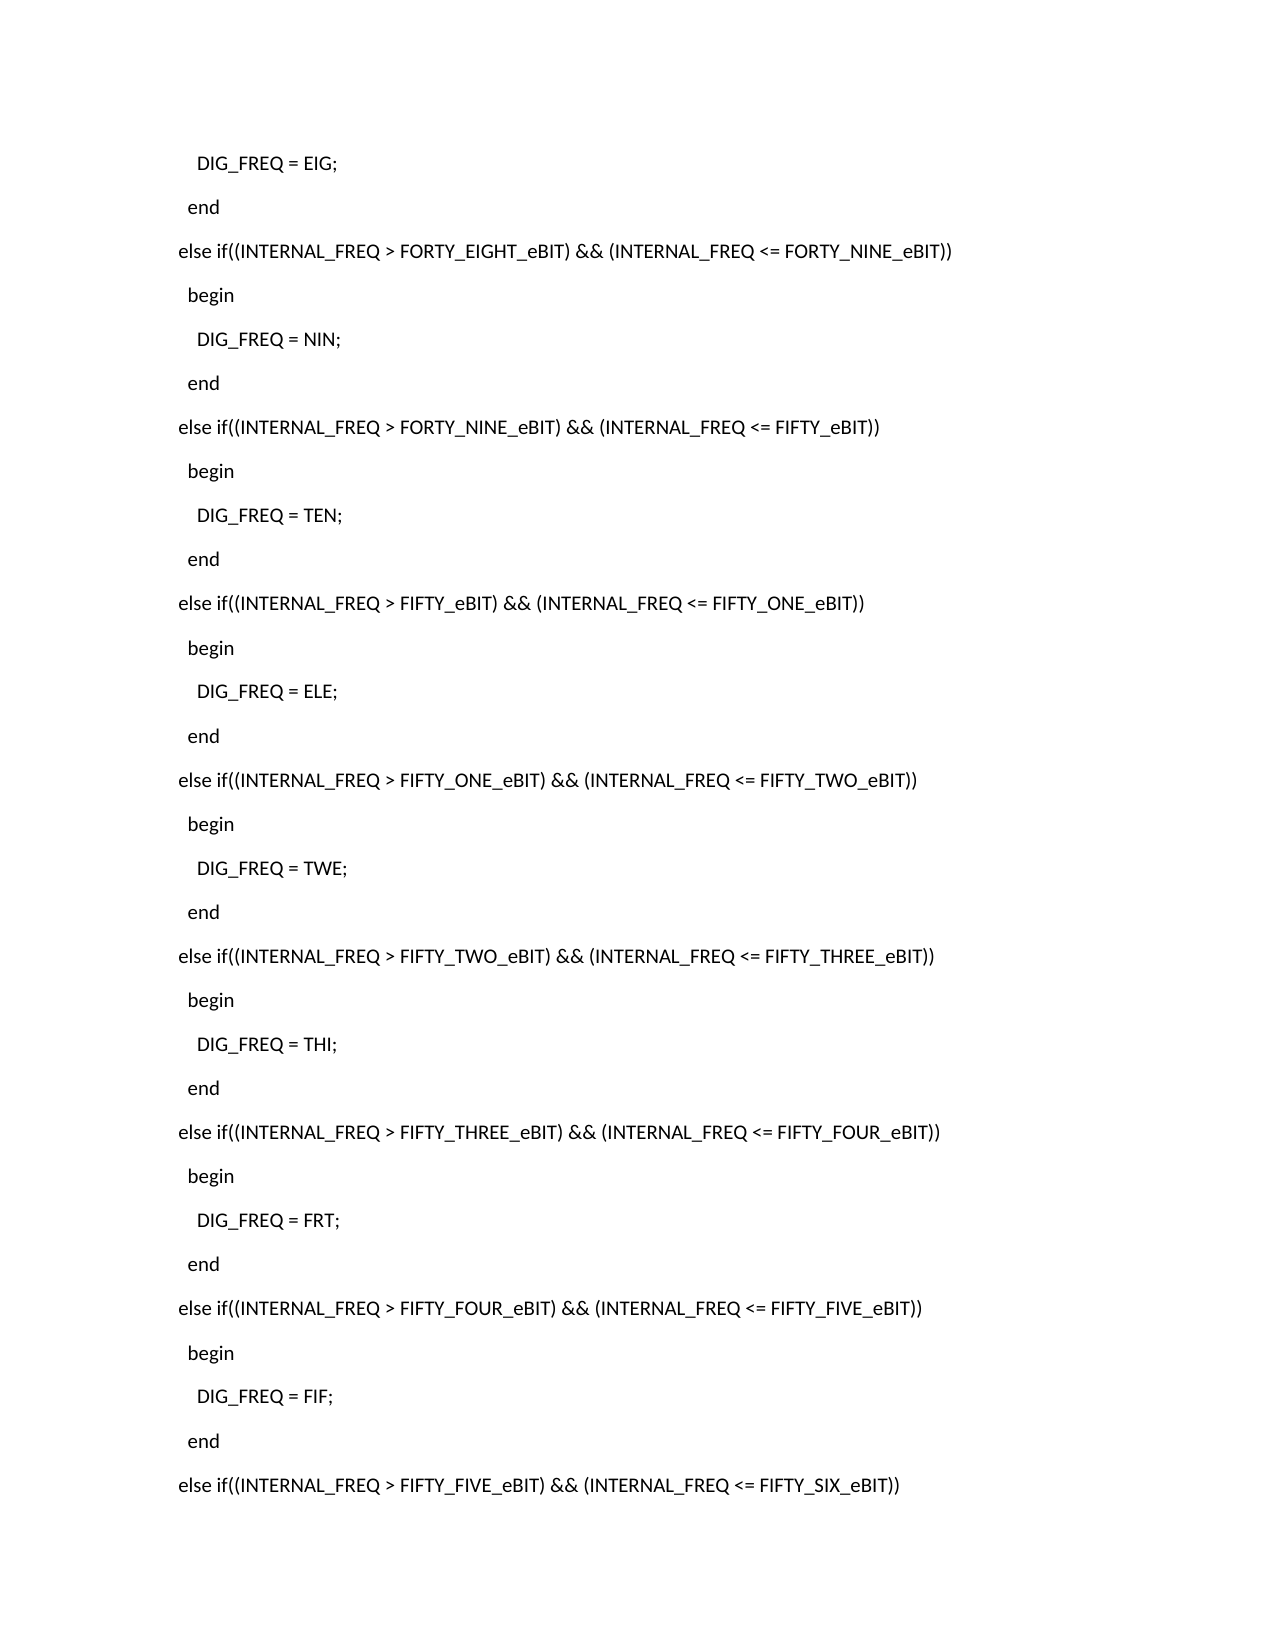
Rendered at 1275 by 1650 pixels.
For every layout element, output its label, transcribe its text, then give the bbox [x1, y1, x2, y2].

text end [150, 1428, 1125, 1453]
text else if((INTERNAL_FREQ > FORTY_NINE_eBIT) && (INTERNAL_FREQ <= FIFTY_eBIT)) [150, 414, 1125, 440]
text DIG_FREQ = FRT; [150, 1207, 1125, 1233]
text DIG_FREQ = NIN; [150, 326, 1125, 352]
text begin [150, 1163, 1125, 1189]
text begin [150, 987, 1125, 1013]
text end [150, 194, 1125, 219]
text end [150, 1252, 1125, 1277]
text end [150, 899, 1125, 924]
text else if((INTERNAL_FREQ > FIFTY_THREE_eBIT) && (INTERNAL_FREQ <= FIFTY_FOUR_eBIT)) [150, 1119, 1125, 1145]
text begin [150, 1340, 1125, 1365]
text begin [150, 811, 1125, 836]
text else if((INTERNAL_FREQ > FORTY_EIGHT_eBIT) && (INTERNAL_FREQ <= FORTY_NINE_eBIT)) [150, 238, 1125, 263]
text else if((INTERNAL_FREQ > FIFTY_TWO_eBIT) && (INTERNAL_FREQ <= FIFTY_THREE_eBIT)) [150, 943, 1125, 968]
text else if((INTERNAL_FREQ > FIFTY_eBIT) && (INTERNAL_FREQ <= FIFTY_ONE_eBIT)) [150, 591, 1125, 616]
text else if((INTERNAL_FREQ > FIFTY_ONE_eBIT) && (INTERNAL_FREQ <= FIFTY_TWO_eBIT)) [150, 767, 1125, 792]
text else if((INTERNAL_FREQ > FIFTY_FIVE_eBIT) && (INTERNAL_FREQ <= FIFTY_SIX_eBIT)) [150, 1472, 1125, 1497]
text end [150, 723, 1125, 748]
text begin [150, 458, 1125, 484]
text end [150, 1075, 1125, 1101]
text end [150, 370, 1125, 396]
text DIG_FREQ = ELE; [150, 679, 1125, 704]
text DIG_FREQ = EIG; [150, 150, 1125, 175]
text begin [150, 282, 1125, 308]
text begin [150, 635, 1125, 660]
text DIG_FREQ = FIF; [150, 1384, 1125, 1409]
text DIG_FREQ = TEN; [150, 502, 1125, 528]
text else if((INTERNAL_FREQ > FIFTY_FOUR_eBIT) && (INTERNAL_FREQ <= FIFTY_FIVE_eBIT)) [150, 1296, 1125, 1321]
text DIG_FREQ = THI; [150, 1031, 1125, 1057]
text DIG_FREQ = TWE; [150, 855, 1125, 880]
text end [150, 547, 1125, 572]
